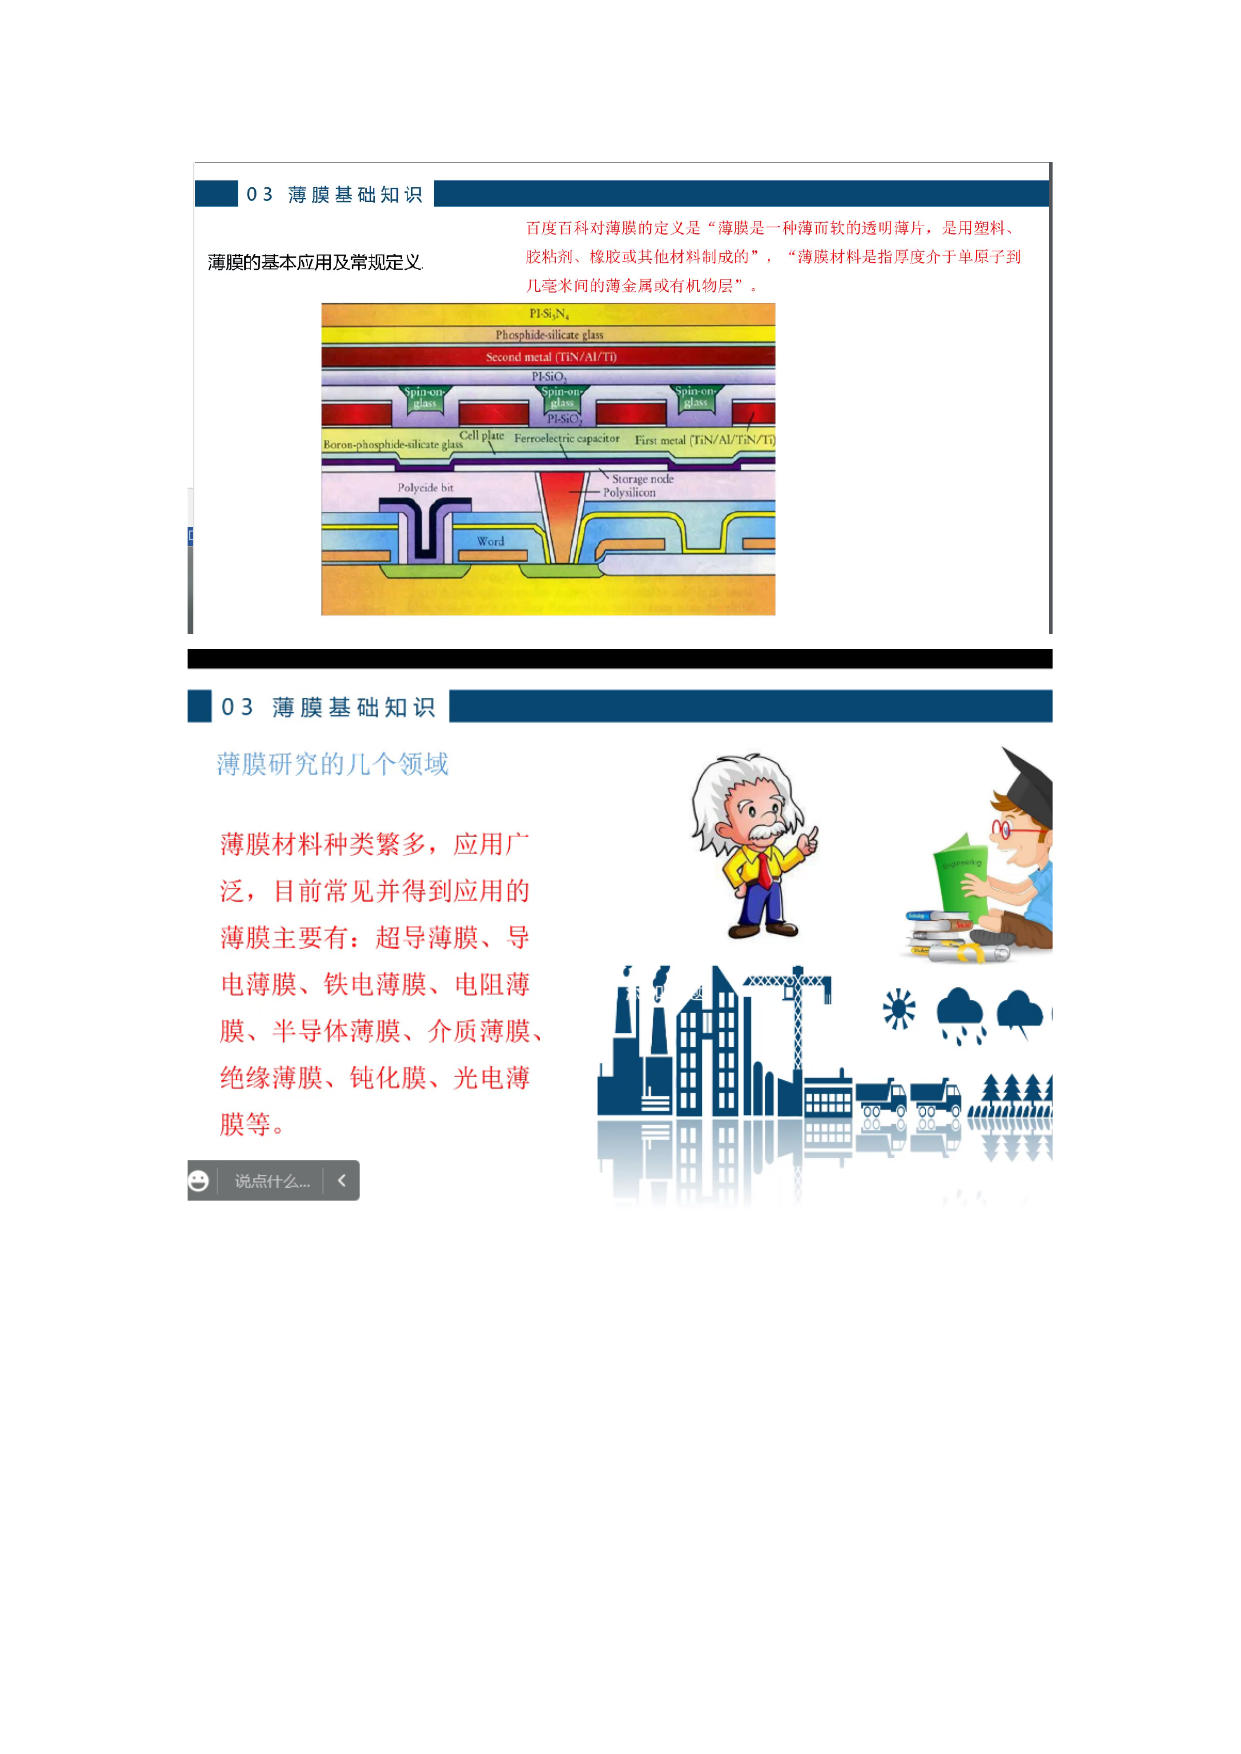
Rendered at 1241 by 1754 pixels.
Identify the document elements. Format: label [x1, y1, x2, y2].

picture [187, 162, 1053, 634]
picture [187, 649, 1053, 1221]
